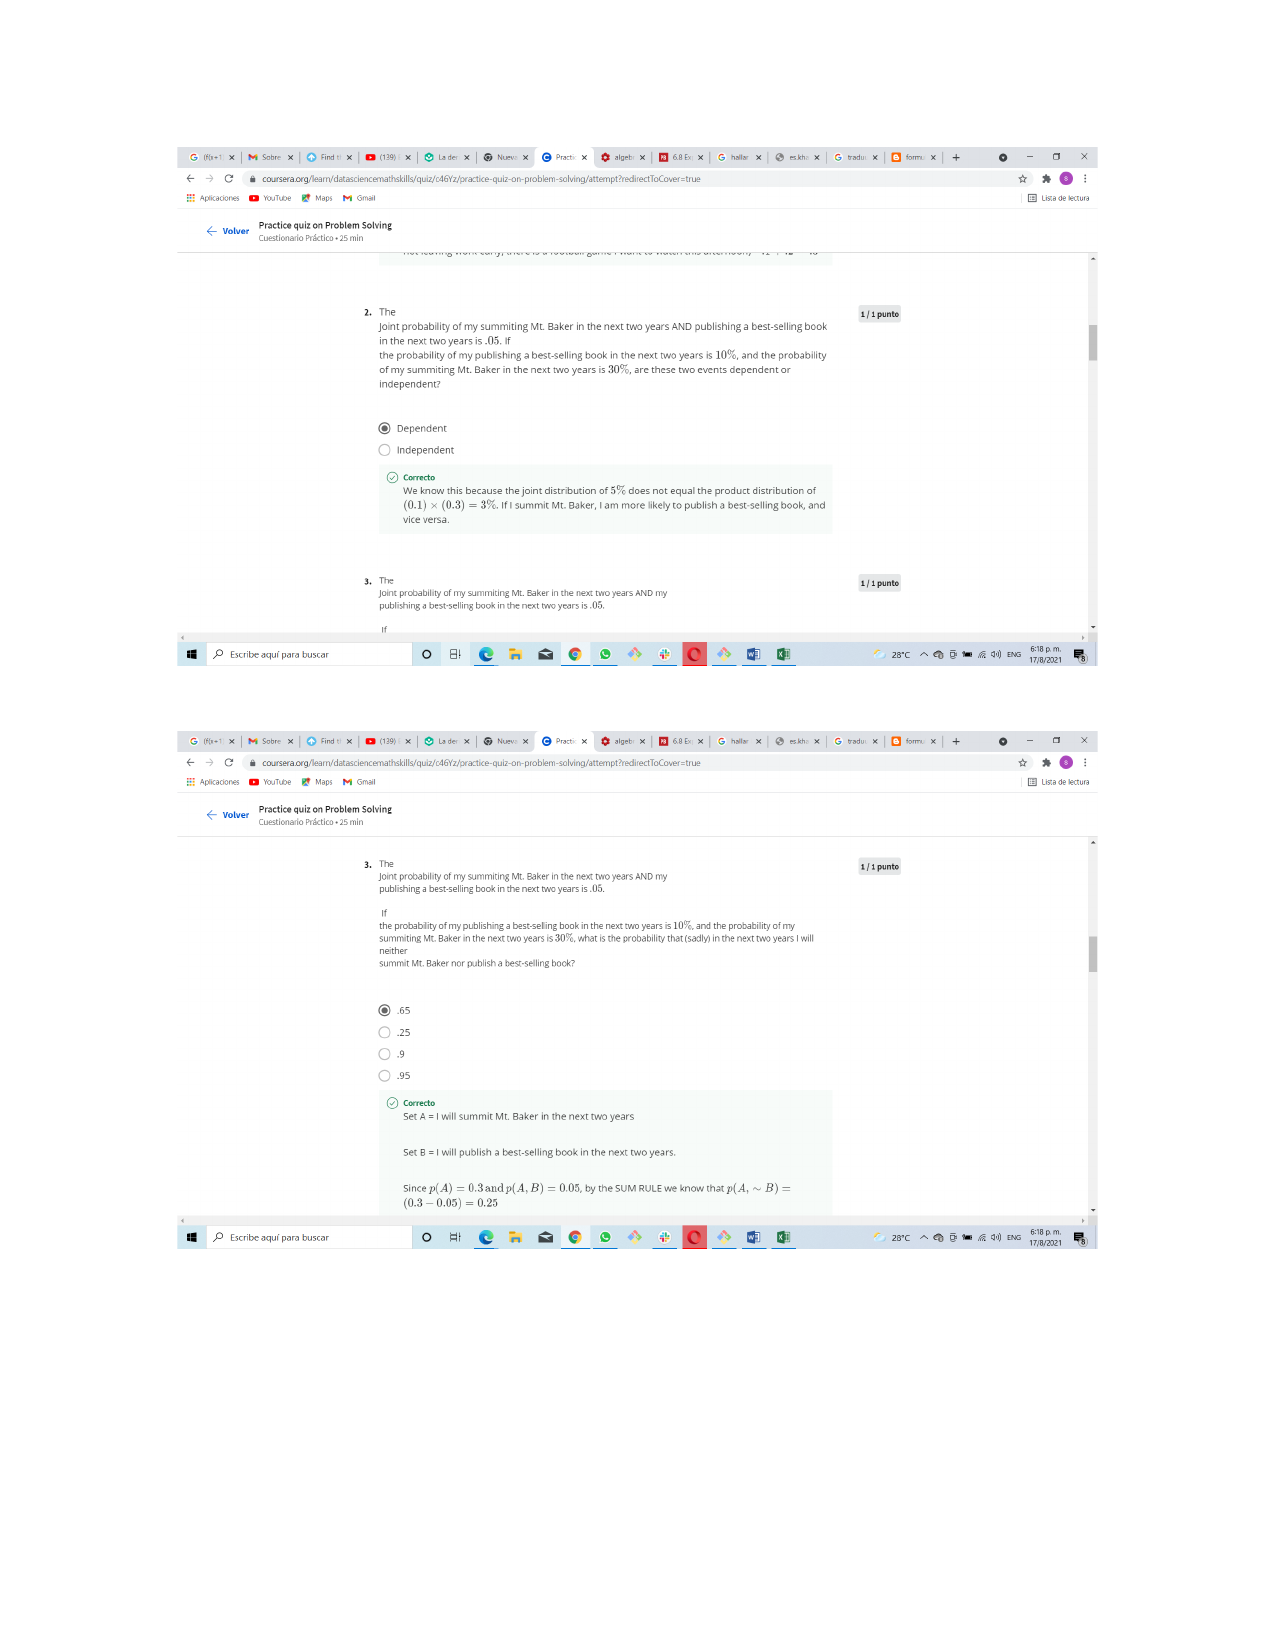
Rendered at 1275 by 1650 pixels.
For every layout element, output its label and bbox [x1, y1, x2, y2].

picture [177, 147, 1098, 666]
picture [177, 731, 1098, 1249]
